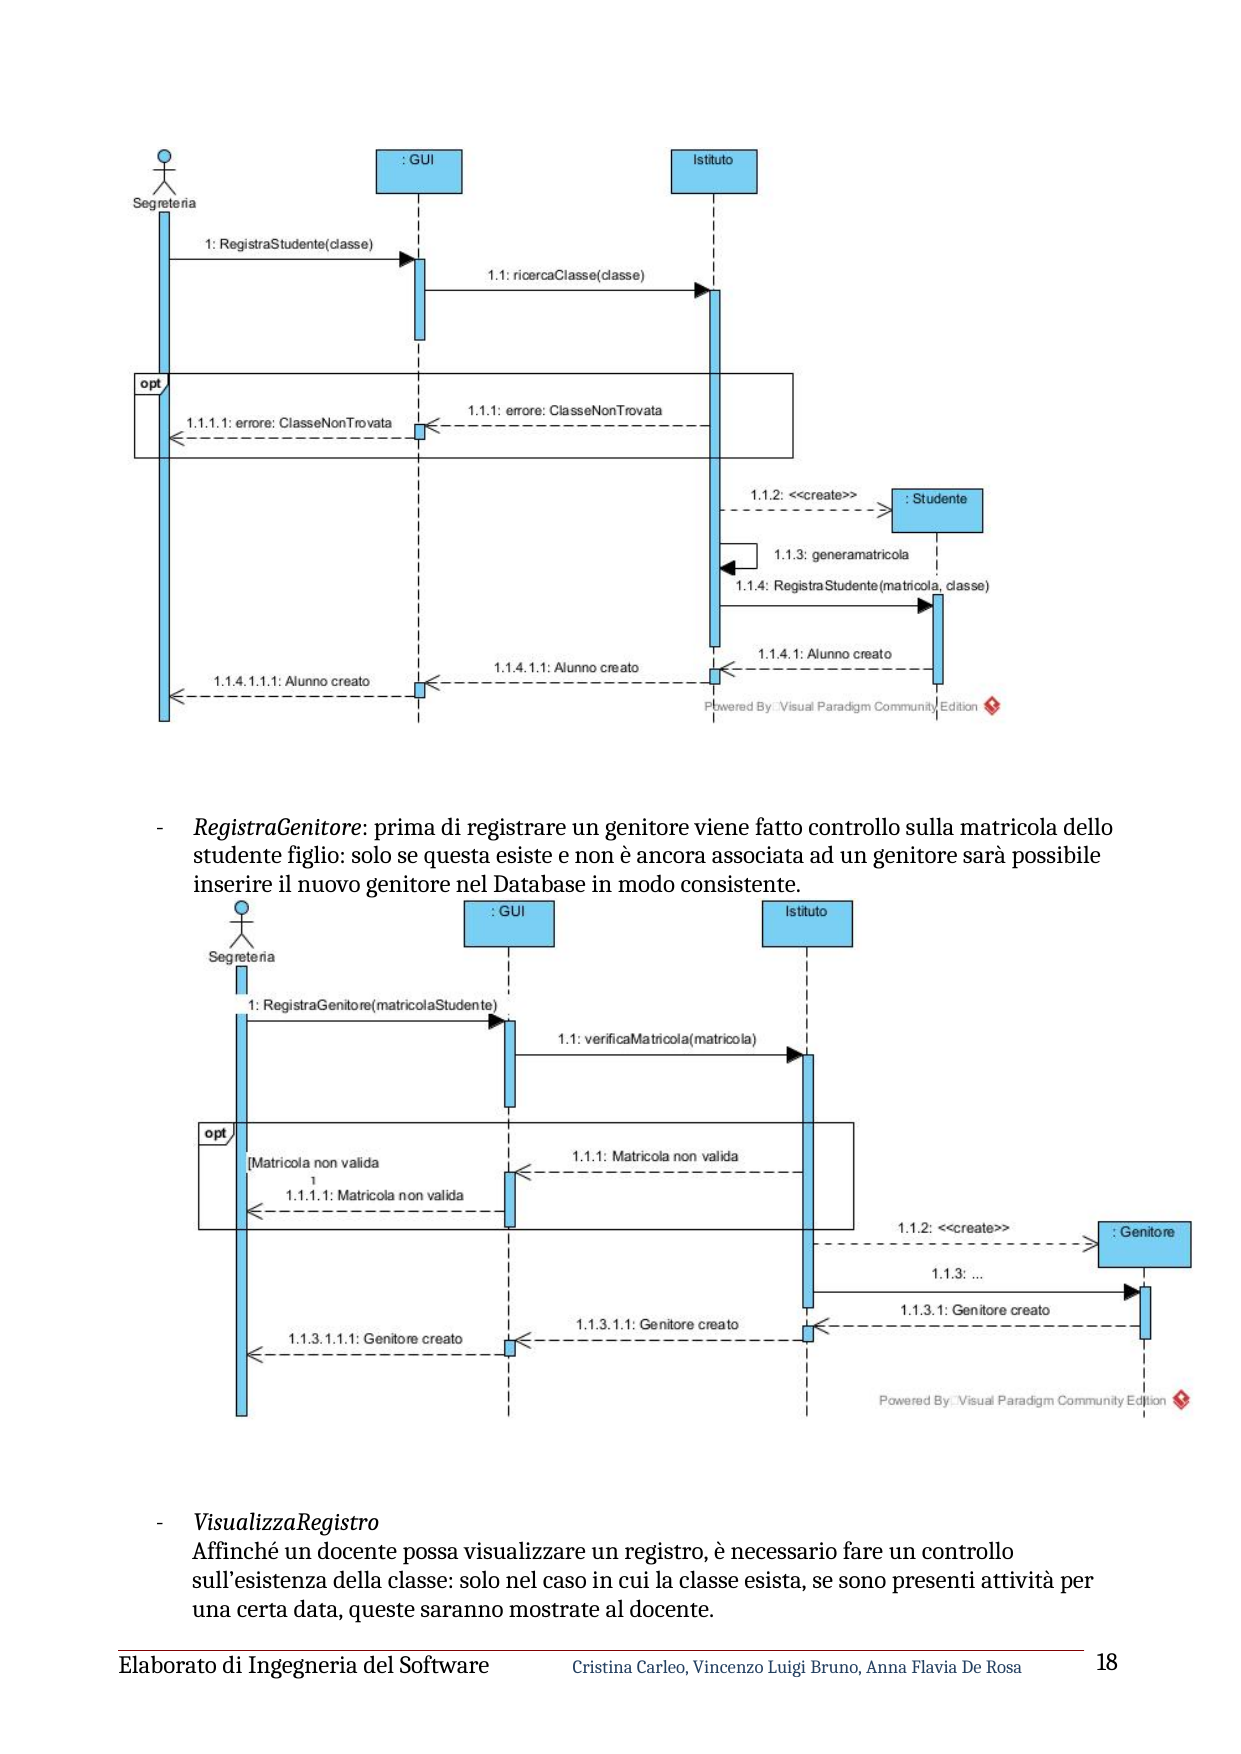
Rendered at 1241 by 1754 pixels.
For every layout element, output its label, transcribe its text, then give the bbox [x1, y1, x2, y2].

list VisualizzaRegistro [156, 1508, 1122, 1537]
picture [193, 898, 1197, 1422]
picture [118, 147, 1007, 727]
text Affinché un docente possa visualizzare un registro, è necessario fare un controllo sull’esistenza della classe: solo nel caso in cui la classe esista, se sono presenti attività per una certa data, queste saranno mostrate al docente. [192, 1537, 1122, 1623]
